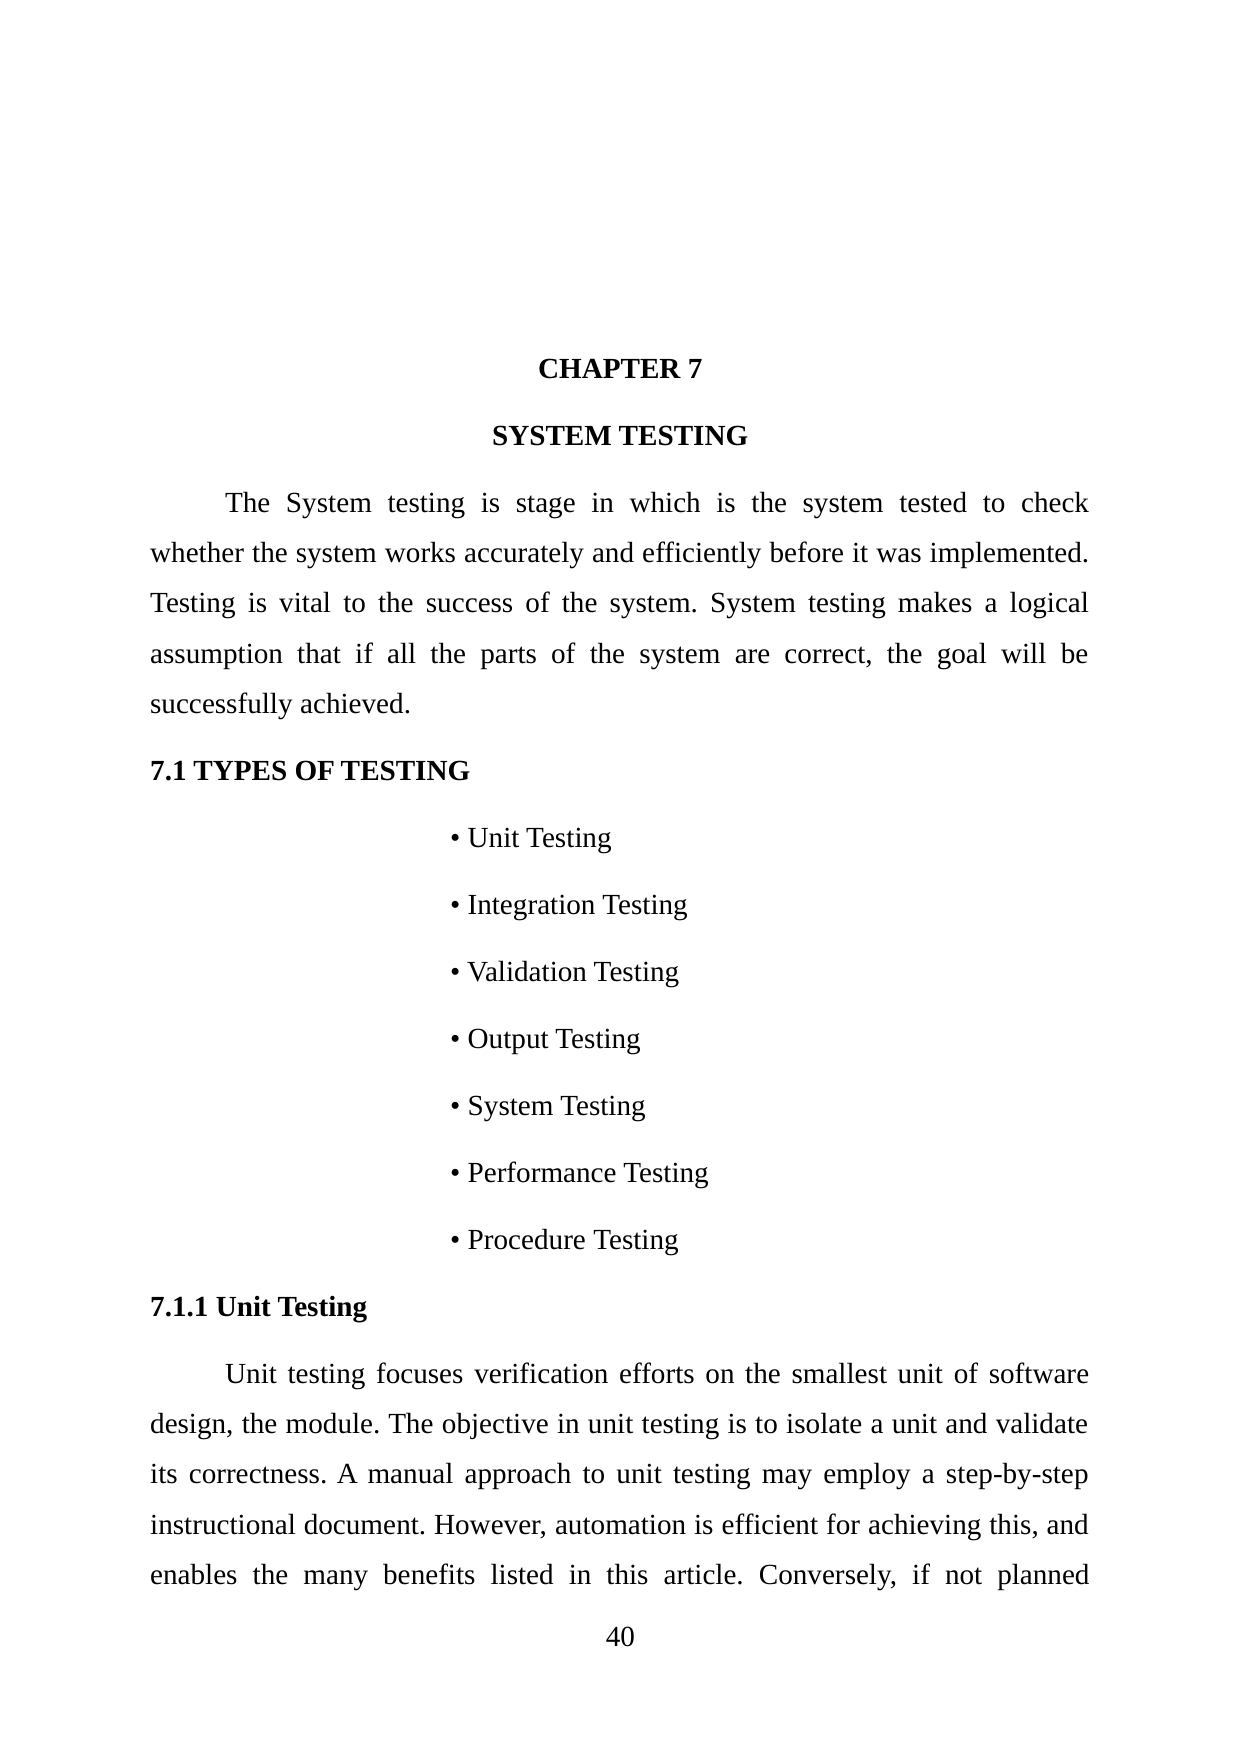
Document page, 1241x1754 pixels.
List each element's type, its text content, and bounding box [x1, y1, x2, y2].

text 7.1 TYPES OF TESTING [150, 753, 1090, 787]
text CHAPTER 7 [150, 351, 1090, 384]
text SYSTEM TESTING [150, 418, 1090, 451]
text • Unit Testing [450, 820, 1090, 854]
text • System Testing [450, 1088, 1090, 1122]
text • Output Testing [450, 1021, 1090, 1054]
text • Performance Testing [450, 1155, 1090, 1188]
text 7.1.1 Unit Testing [150, 1289, 1090, 1322]
text The System testing is stage in which is the system tested to check whether the system works accurately and efficiently before it was implemented. Testing is vital to the success of the system. System testing makes a logical assumption that if all the parts of the system are correct, the goal will be successfully achieved. [150, 485, 1090, 720]
text • Procedure Testing [450, 1222, 1090, 1256]
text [150, 1356, 1090, 1591]
text • Validation Testing [450, 954, 1090, 988]
text • Integration Testing [450, 887, 1090, 921]
